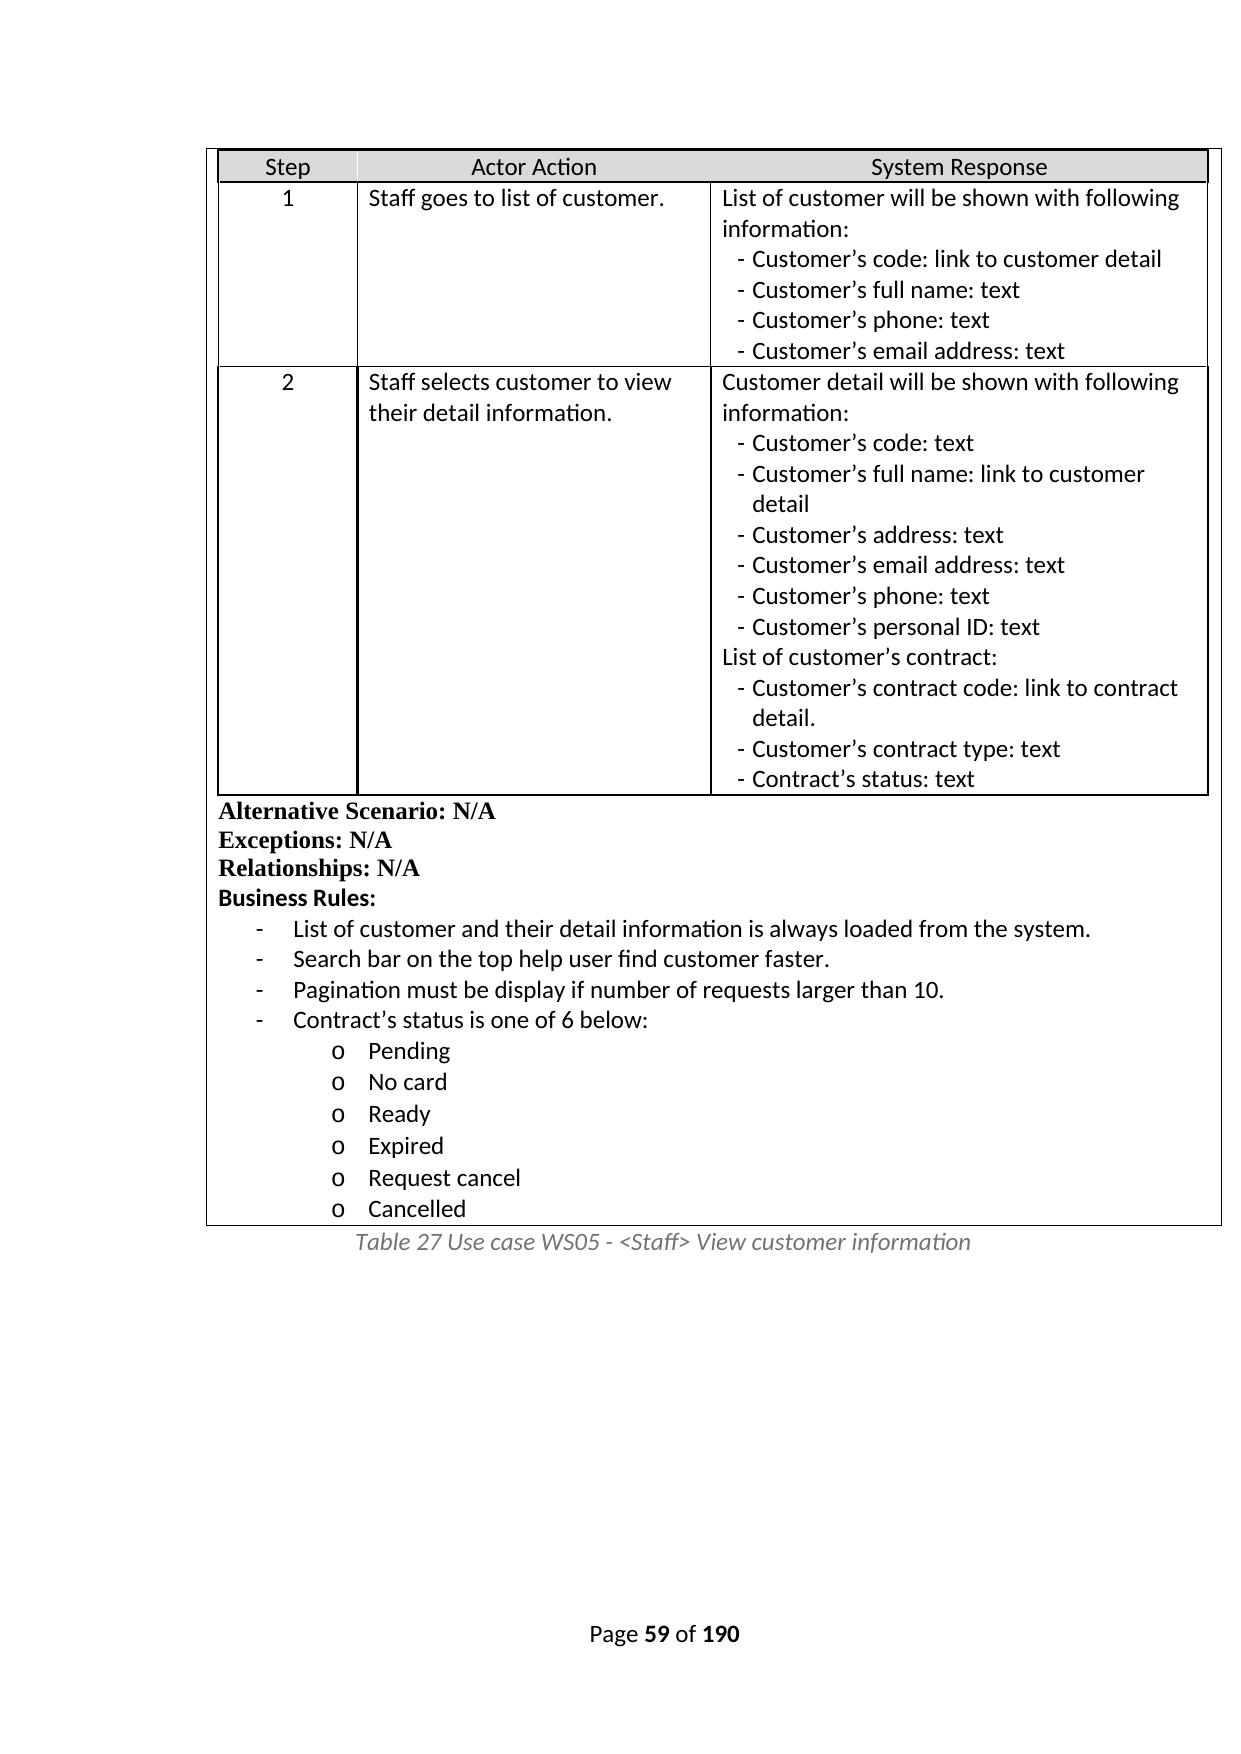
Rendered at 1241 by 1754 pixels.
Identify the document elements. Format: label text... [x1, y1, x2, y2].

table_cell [207, 149, 1221, 1225]
